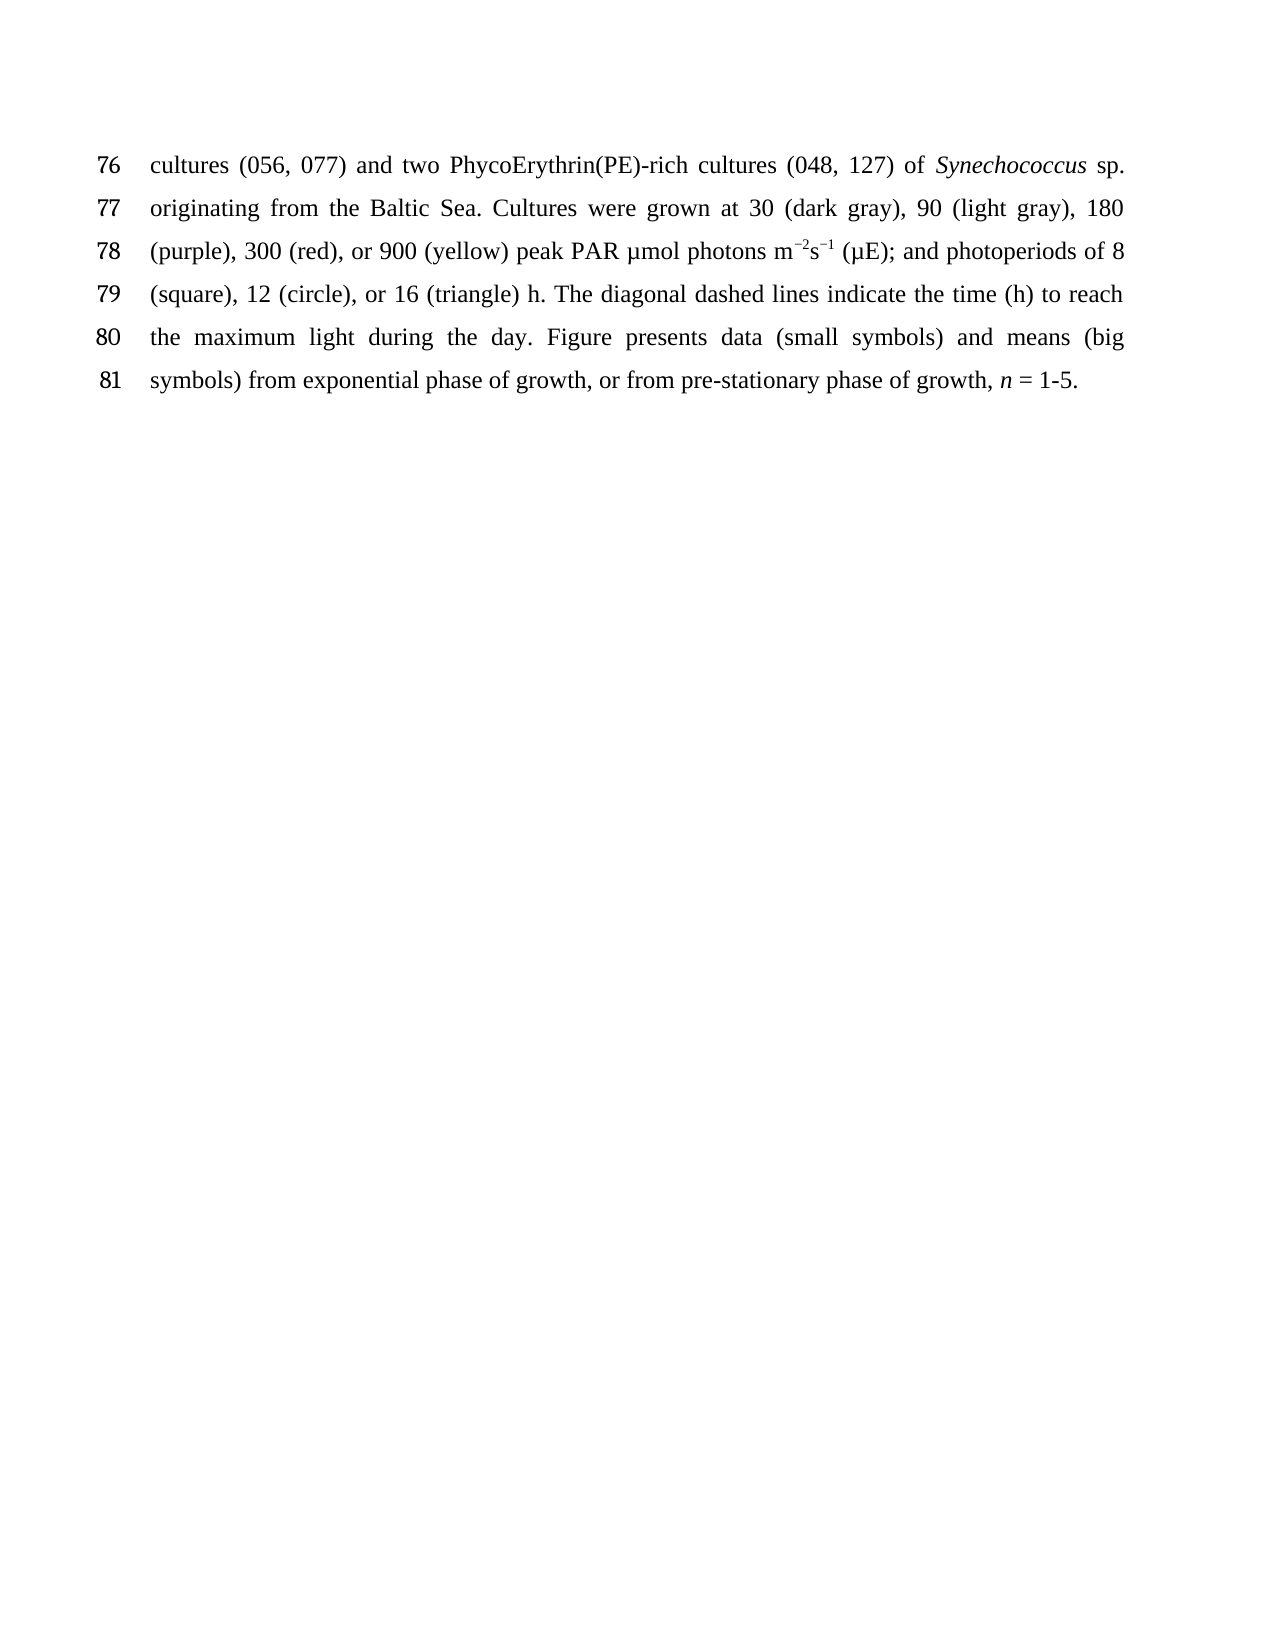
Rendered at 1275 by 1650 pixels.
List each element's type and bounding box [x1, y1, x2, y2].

text [150, 150, 1125, 394]
